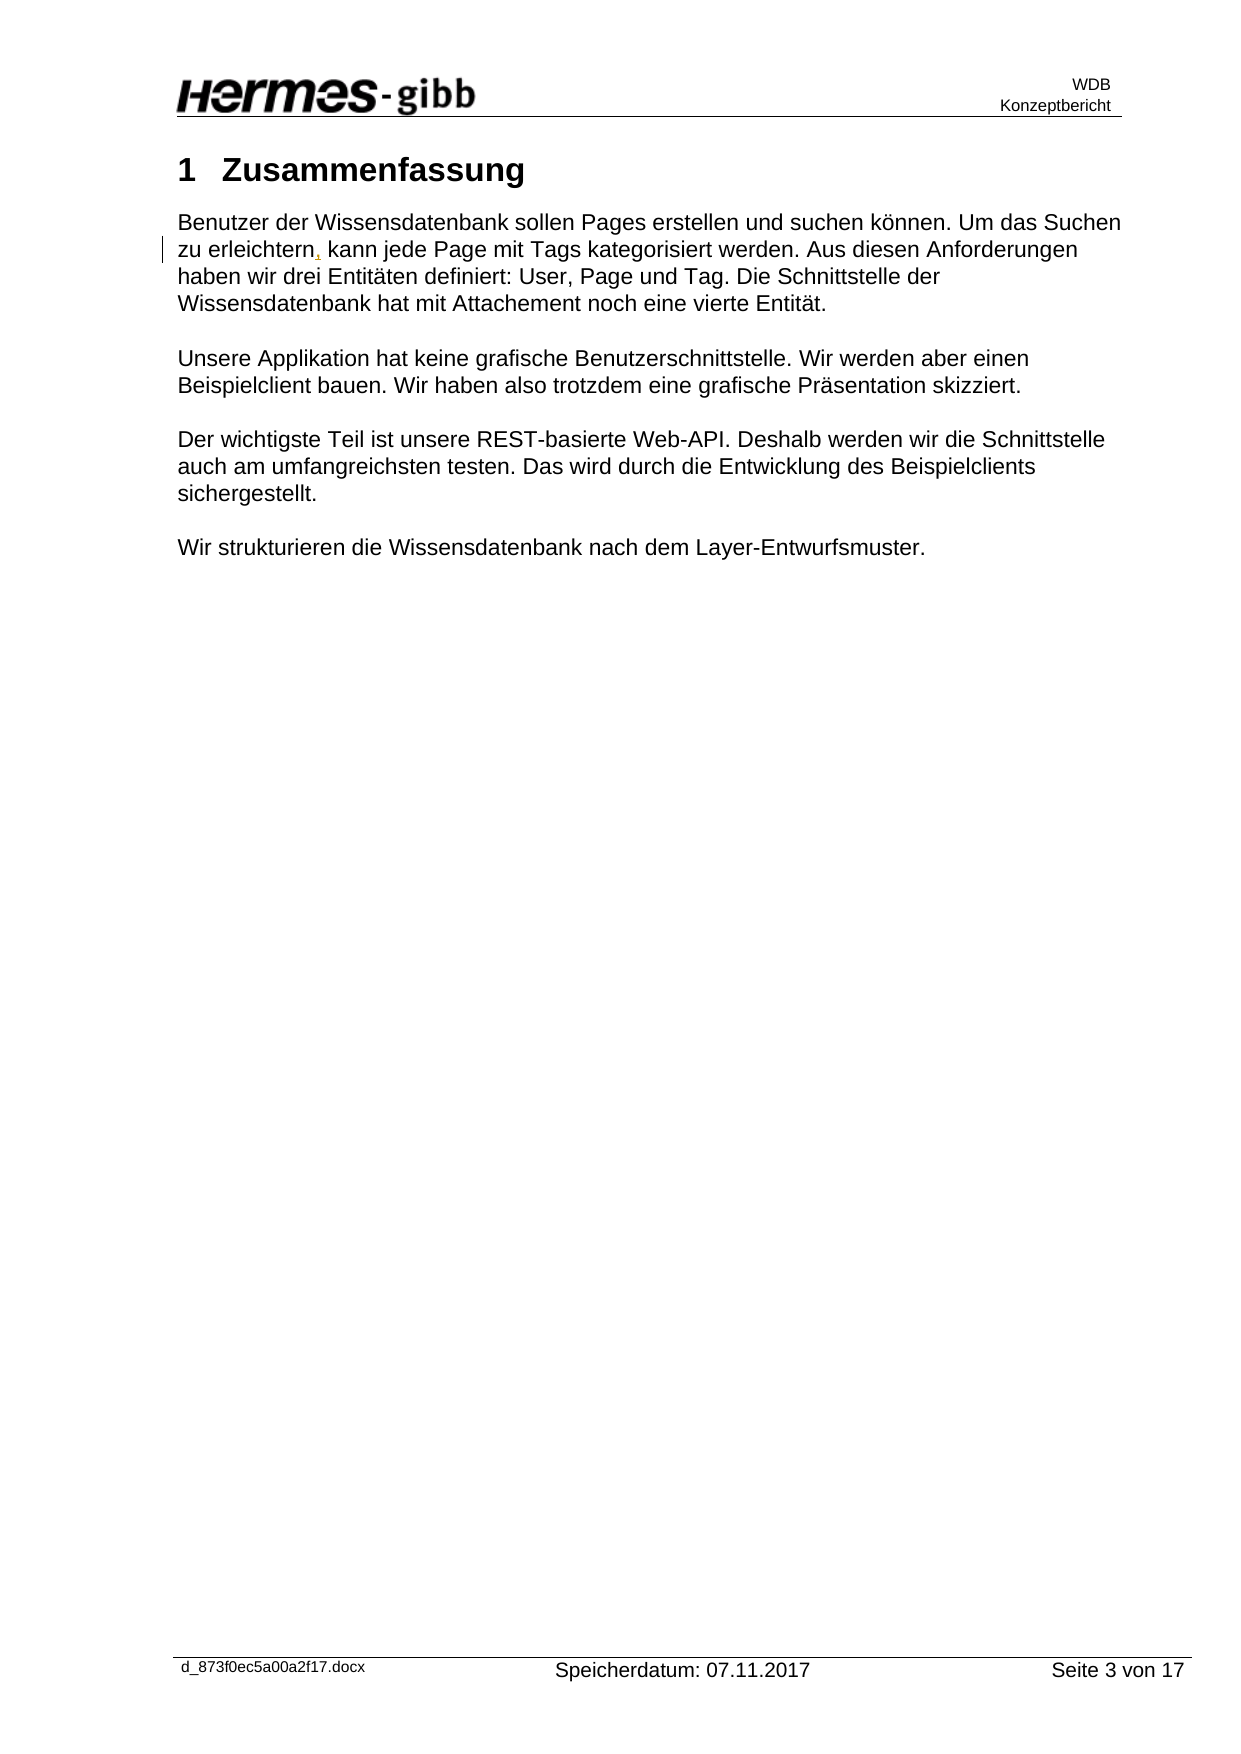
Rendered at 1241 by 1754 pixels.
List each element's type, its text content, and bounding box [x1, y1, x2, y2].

text Benutzer der Wissensdatenbank sollen Pages erstellen und suchen können. Um das Suchen zu erleichtern kann jede Page mit Tags kategorisiert werden. Aus diesen Anforderungen haben wir drei Entitäten definiert: User, Page und Tag. Die Schnittstelle der Wissensdatenbank hat mit Attachement noch eine vierte Entität. [177, 208, 1122, 317]
text Unsere Applikation hat keine grafische Benutzerschnittstelle. Wir werden aber einen Beispielclient bauen. Wir haben also trotzdem eine grafische Präsentation skizziert. [177, 344, 1122, 398]
text Wir strukturieren die Wissensdatenbank nach dem Layer-Entwurfsmuster. [177, 533, 1122, 561]
subtitle Zusammenfassung [177, 150, 1122, 188]
text Der wichtigste Teil ist unsere REST-basierte Web-API. Deshalb werden wir die Schnittstelle auch am umfangreichsten testen. Das wird durch die Entwicklung des Beispielclients sichergestellt. [177, 425, 1122, 506]
